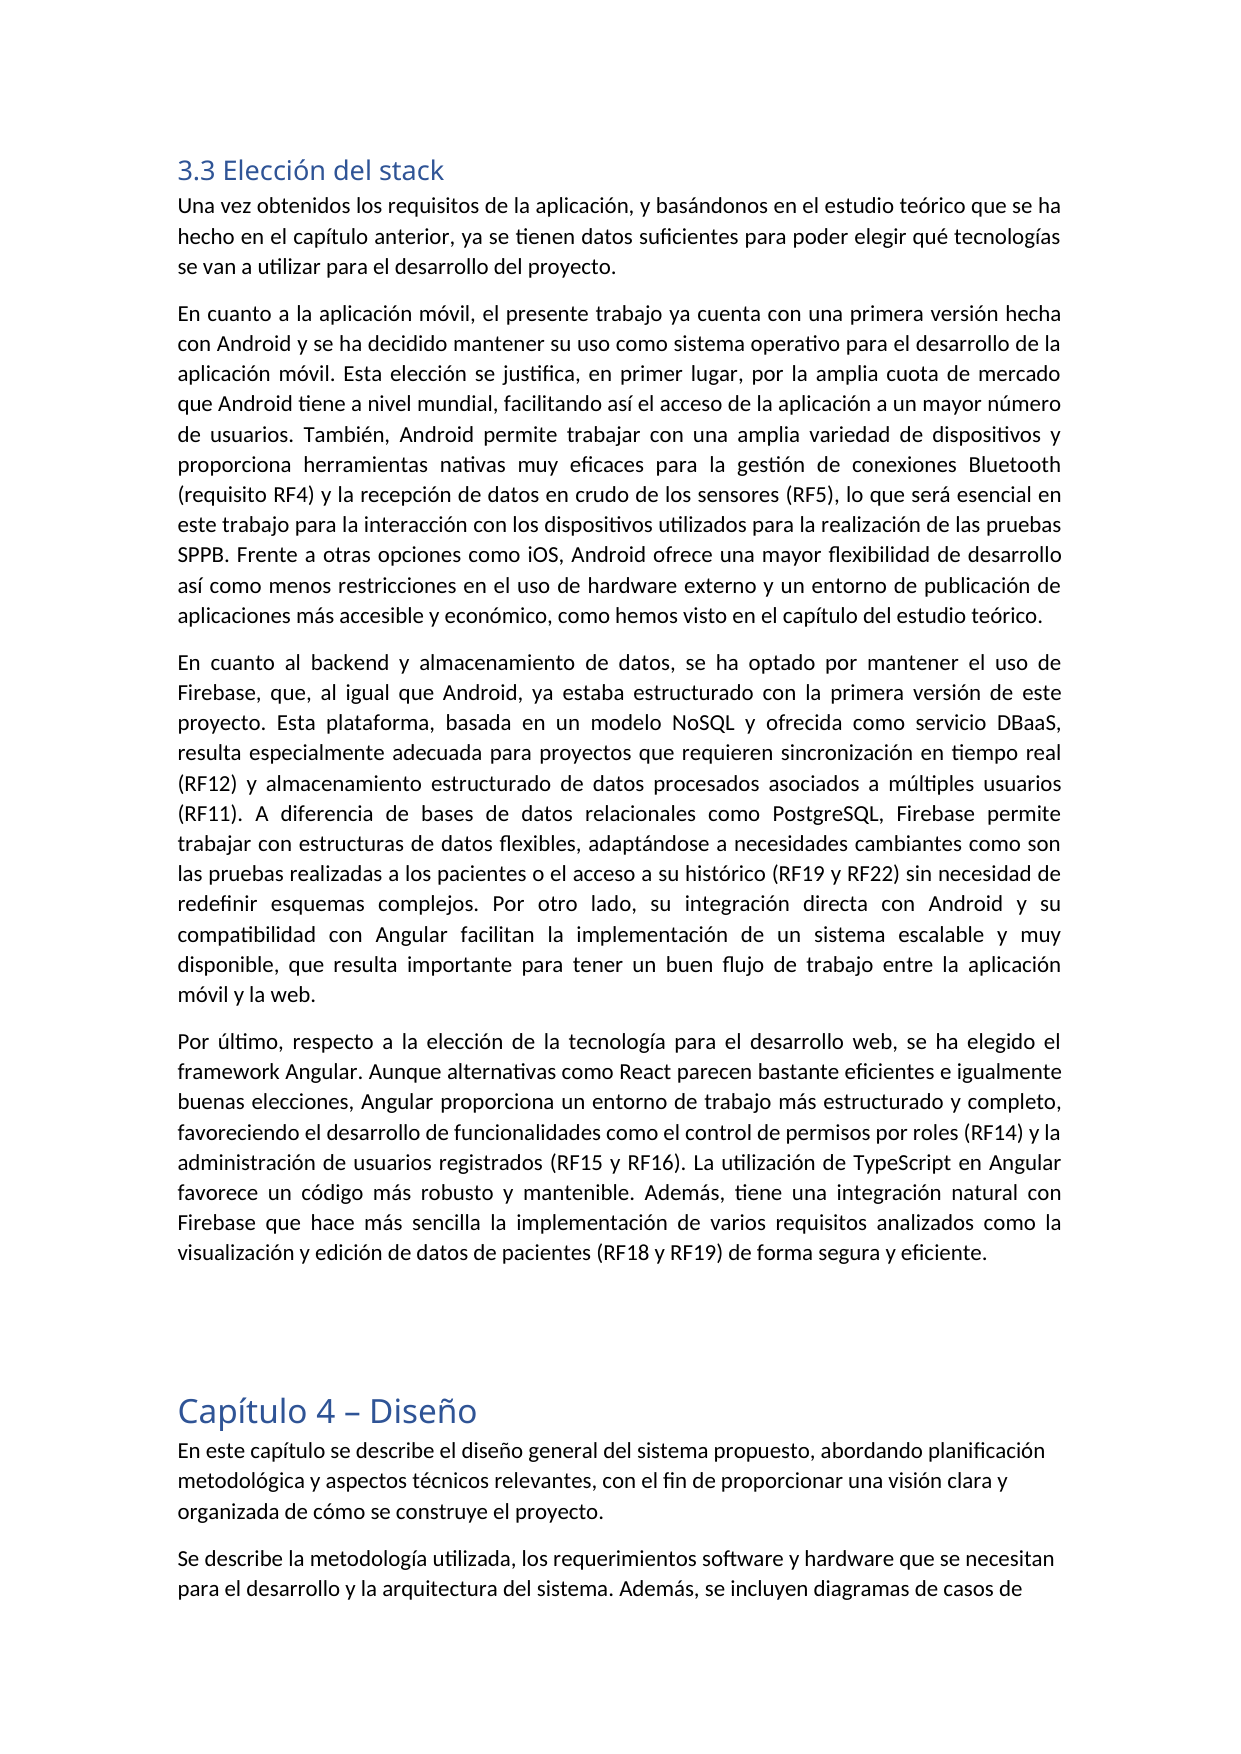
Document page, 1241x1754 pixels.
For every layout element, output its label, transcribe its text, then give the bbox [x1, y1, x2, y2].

subtitle 3.3 Elección del stack [177, 152, 1063, 189]
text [177, 1544, 1063, 1602]
text En cuanto a la aplicación móvil, el presente trabajo ya cuenta con una primera versión hecha con Android y se ha decidido mantener su uso como sistema operativo para el desarrollo de la aplicación móvil. Esta elección se justifica, en primer lugar, por la amplia cuota de mercado que Android tiene a nivel mundial, facilitando así el acceso de la aplicación a un mayor número de usuarios. También, Android permite trabajar con una amplia variedad de dispositivos y proporciona herramientas nativas muy eficaces para la gestión de conexiones Bluetooth (requisito RF4) y la recepción de datos en crudo de los sensores (RF5), lo que será esencial en este trabajo para la interacción con los dispositivos utilizados para la realización de las pruebas SPPB. Frente a otras opciones como iOS, Android ofrece una mayor flexibilidad de desarrollo así como menos restricciones en el uso de hardware externo y un entorno de publicación de aplicaciones más accesible y económico, como hemos visto en el capítulo del estudio teórico. [177, 299, 1063, 629]
text En este capítulo se describe el diseño general del sistema propuesto, abordando planificación metodológica y aspectos técnicos relevantes, con el fin de proporcionar una visión clara y organizada de cómo se construye el proyecto. [177, 1436, 1063, 1525]
subtitle Capítulo 4 – Diseño [177, 1387, 1063, 1433]
text Por último, respecto a la elección de la tecnología para el desarrollo web, se ha elegido el framework Angular. Aunque alternativas como React parecen bastante eficientes e igualmente buenas elecciones, Angular proporciona un entorno de trabajo más estructurado y completo, favoreciendo el desarrollo de funcionalidades como el control de permisos por roles (RF14) y la administración de usuarios registrados (RF15 y RF16). La utilización de TypeScript en Angular favorece un código más robusto y mantenible. Además, tiene una integración natural con Firebase que hace más sencilla la implementación de varios requisitos analizados como la visualización y edición de datos de pacientes (RF18 y RF19) de forma segura y eficiente. [177, 1027, 1063, 1266]
text En cuanto al backend y almacenamiento de datos, se ha optado por mantener el uso de Firebase, que, al igual que Android, ya estaba estructurado con la primera versión de este proyecto. Esta plataforma, basada en un modelo NoSQL y ofrecida como servicio DBaaS, resulta especialmente adecuada para proyectos que requieren sincronización en tiempo real (RF12) y almacenamiento estructurado de datos procesados asociados a múltiples usuarios (RF11). A diferencia de bases de datos relacionales como PostgreSQL, Firebase permite trabajar con estructuras de datos flexibles, adaptándose a necesidades cambiantes como son las pruebas realizadas a los pacientes o el acceso a su histórico (RF19 y RF22) sin necesidad de redefinir esquemas complejos. Por otro lado, su integración directa con Android y su compatibilidad con Angular facilitan la implementación de un sistema escalable y muy disponible, que resulta importante para tener un buen flujo de trabajo entre la aplicación móvil y la web. [177, 648, 1063, 1008]
text Una vez obtenidos los requisitos de la aplicación, y basándonos en el estudio teórico que se ha hecho en el capítulo anterior, ya se tienen datos suficientes para poder elegir qué tecnologías se van a utilizar para el desarrollo del proyecto. [177, 192, 1063, 280]
